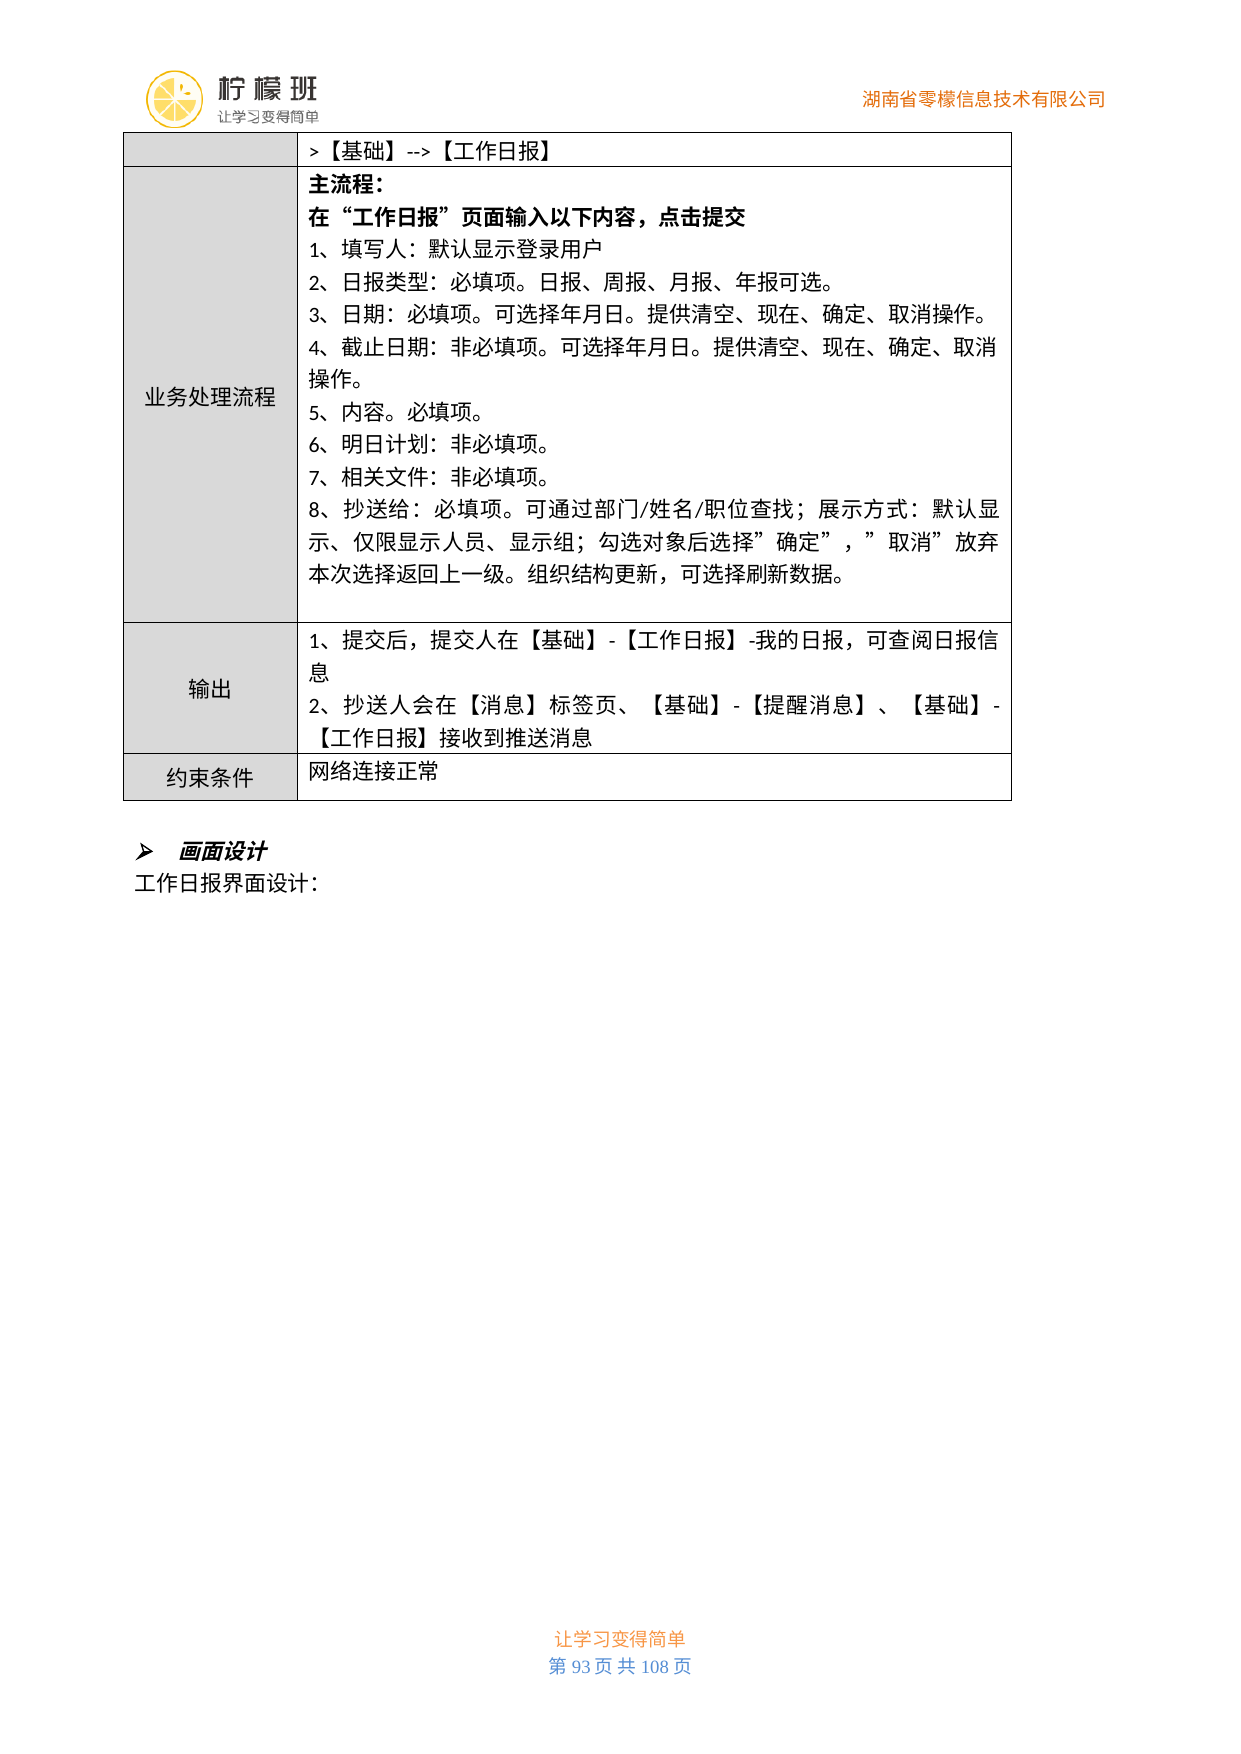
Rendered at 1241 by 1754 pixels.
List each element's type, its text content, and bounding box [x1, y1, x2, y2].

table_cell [298, 133, 1011, 166]
table_cell 1、提交后，提交人在【基础】-【工作日报】-我的日报，可查阅日报信息 2、抄送人会在【消息】标签页、【基础】-【提醒消息】、【基础】-【工作日报】接收到推送消息 [298, 623, 1011, 753]
list 画面设计 [134, 833, 1106, 866]
table_cell 网络连接正常 [298, 754, 1011, 800]
table_cell 业务处理流程 [124, 167, 297, 622]
table_cell 主流程： 在“工作日报”页面输入以下内容，点击提交 1、填写人：默认显示登录用户 2、日报类型：必填项。日报、周报、月报、年报可选。 3、日期：必填项。可选择年月日。提供清空、现在、确定、取消操作。 4、截止日期：非必填项。可选择年月日。提供清空、现在、确定、取消操作。 5、内容。必填项。 6、明日计划：非必填项。 7、相关文件：非必填项。 8、抄送给：必填项。可通过部门/姓名/职位查找；展示方式：默认显示、仅限显示人员、显示组；勾选对象后选择”确定”，”取消”放弃本次选择返回上一级。组织结构更新，可选择刷新数据。 [298, 167, 1011, 622]
table_cell 输出 [124, 623, 297, 753]
picture [134, 65, 340, 132]
table_cell 输入 [124, 133, 297, 166]
table_cell 约束条件 [124, 754, 297, 800]
text 工作日报界面设计： [134, 866, 1106, 898]
